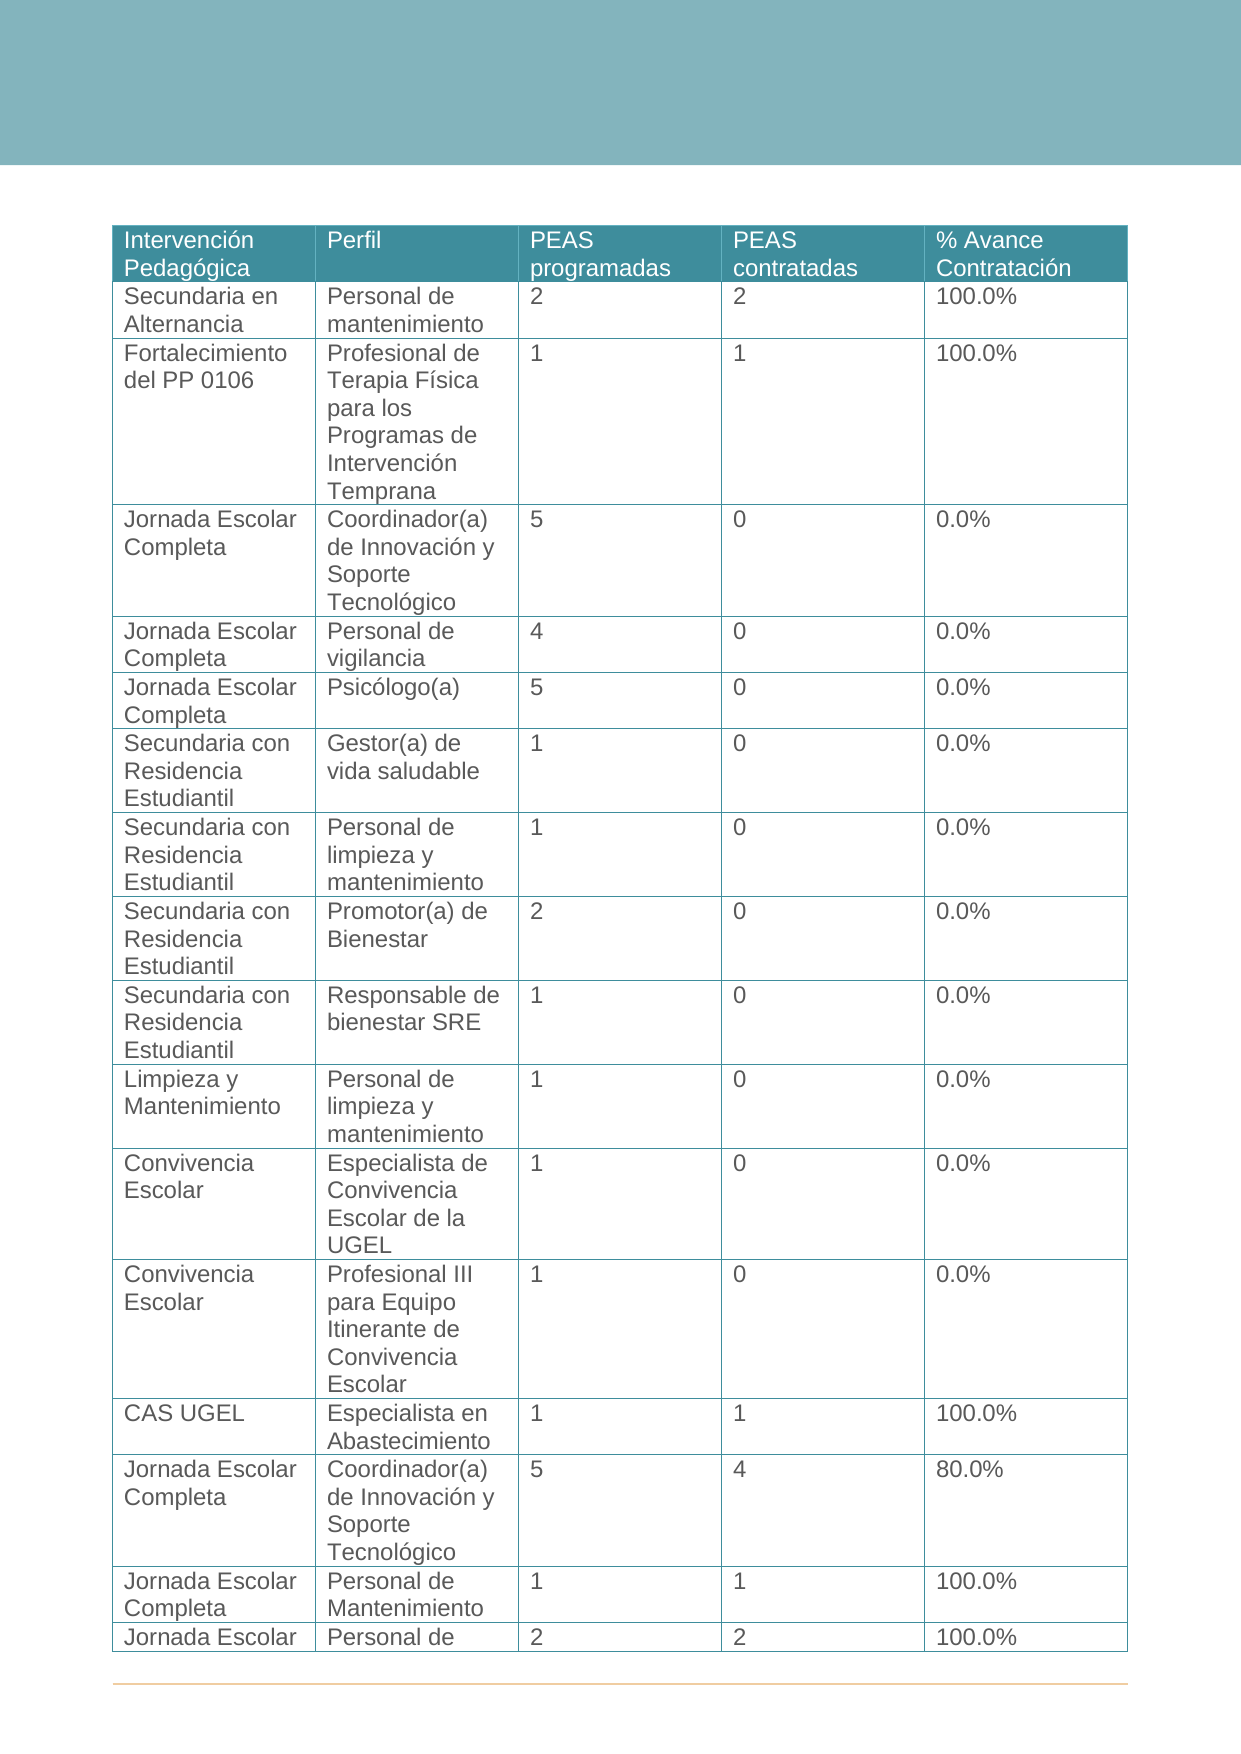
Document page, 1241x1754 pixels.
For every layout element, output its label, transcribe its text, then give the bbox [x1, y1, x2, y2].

table_cell 0 [722, 981, 924, 1063]
table_header PEAS programadas [519, 226, 721, 281]
table_cell Secundaria con Residencia Estudiantil [113, 981, 315, 1063]
table_header PEAS contratadas [722, 226, 924, 281]
table_header Perfil [316, 226, 518, 281]
table_cell Jornada Escolar Completa [113, 1623, 315, 1651]
table_cell 1 [519, 1260, 721, 1398]
table_cell 100.0% [925, 1567, 1127, 1622]
table_cell 1 [519, 1065, 721, 1147]
table_cell Secundaria con Residencia Estudiantil [113, 897, 315, 980]
table_cell 1 [519, 981, 721, 1063]
table_cell 1 [519, 1149, 721, 1259]
table_cell Personal de mantenimiento [316, 282, 518, 337]
table_cell Coordinador(a) de Innovación y Soporte Tecnológico [316, 1455, 518, 1566]
table_cell Jornada Escolar Completa [113, 1455, 315, 1566]
table_cell 0 [722, 1149, 924, 1259]
table_cell 1 [519, 729, 721, 812]
table_cell 2 [722, 282, 924, 337]
table_cell Profesional de Terapia Física para los Programas de Intervención Temprana [316, 339, 518, 504]
table_cell 100.0% [925, 339, 1127, 504]
table_cell 0 [722, 729, 924, 812]
table_cell Jornada Escolar Completa [113, 673, 315, 728]
table_cell 0 [722, 617, 924, 672]
table_cell 5 [519, 1455, 721, 1566]
table_cell 0.0% [925, 673, 1127, 728]
table_cell Especialista en Abastecimiento [316, 1399, 518, 1454]
table_cell 4 [519, 617, 721, 672]
table_cell Secundaria en Alternancia [113, 282, 315, 337]
table_cell Convivencia Escolar [113, 1260, 315, 1398]
table_cell Personal de vigilancia [316, 617, 518, 672]
table_cell Responsable de bienestar SRE [316, 981, 518, 1063]
table_cell 0 [722, 505, 924, 616]
table_cell 0.0% [925, 981, 1127, 1063]
table_cell CAS UGEL [113, 1399, 315, 1454]
table_cell 0.0% [925, 617, 1127, 672]
table_cell 4 [722, 1455, 924, 1566]
table_cell Coordinador(a) de Innovación y Soporte Tecnológico [316, 505, 518, 616]
table_cell 1 [519, 813, 721, 896]
table_cell 0.0% [925, 1260, 1127, 1398]
table_cell 0 [722, 897, 924, 980]
table_cell 0.0% [925, 729, 1127, 812]
table_cell 5 [519, 673, 721, 728]
table_cell 1 [722, 1399, 924, 1454]
table_cell 1 [519, 339, 721, 504]
table_cell Profesional III para Equipo Itinerante de Convivencia Escolar [316, 1260, 518, 1398]
table_cell 1 [722, 1567, 924, 1622]
table_cell 2 [722, 1623, 924, 1651]
table_cell Jornada Escolar Completa [113, 617, 315, 672]
table_cell 2 [519, 1623, 721, 1651]
table_cell 100.0% [925, 1623, 1127, 1651]
table_cell Promotor(a) de Bienestar [316, 897, 518, 980]
table_cell Personal de vigilancia [316, 1623, 518, 1651]
table_cell Personal de limpieza y mantenimiento [316, 1065, 518, 1147]
table_cell 100.0% [925, 282, 1127, 337]
table_header Intervención Pedagógica [113, 226, 315, 281]
table_cell Jornada Escolar Completa [113, 505, 315, 616]
table_cell 0.0% [925, 505, 1127, 616]
table_cell Limpieza y Mantenimiento [113, 1065, 315, 1147]
table_cell 0 [722, 1260, 924, 1398]
table_cell Psicólogo(a) [316, 673, 518, 728]
table_cell 0.0% [925, 1065, 1127, 1147]
table_cell 1 [722, 339, 924, 504]
table_cell 1 [519, 1399, 721, 1454]
table_cell 0 [722, 673, 924, 728]
table_cell 0.0% [925, 813, 1127, 896]
table_cell Fortalecimiento del PP 0106 [113, 339, 315, 504]
table_cell Secundaria con Residencia Estudiantil [113, 729, 315, 812]
table_cell 2 [519, 282, 721, 337]
table_cell 80.0% [925, 1455, 1127, 1566]
table_cell 5 [519, 505, 721, 616]
table_cell Jornada Escolar Completa [113, 1567, 315, 1622]
table_cell 0 [722, 1065, 924, 1147]
table_cell Personal de limpieza y mantenimiento [316, 813, 518, 896]
table_header % Avance Contratación [925, 226, 1127, 281]
table_cell 0.0% [925, 897, 1127, 980]
table_cell Secundaria con Residencia Estudiantil [113, 813, 315, 896]
table_cell 0.0% [925, 1149, 1127, 1259]
table_cell Especialista de Convivencia Escolar de la UGEL [316, 1149, 518, 1259]
table_cell 100.0% [925, 1399, 1127, 1454]
table_cell Convivencia Escolar [113, 1149, 315, 1259]
table_cell 1 [519, 1567, 721, 1622]
table_cell Gestor(a) de vida saludable [316, 729, 518, 812]
table_cell 0 [722, 813, 924, 896]
table_cell 2 [519, 897, 721, 980]
table_cell Personal de Mantenimiento [316, 1567, 518, 1622]
